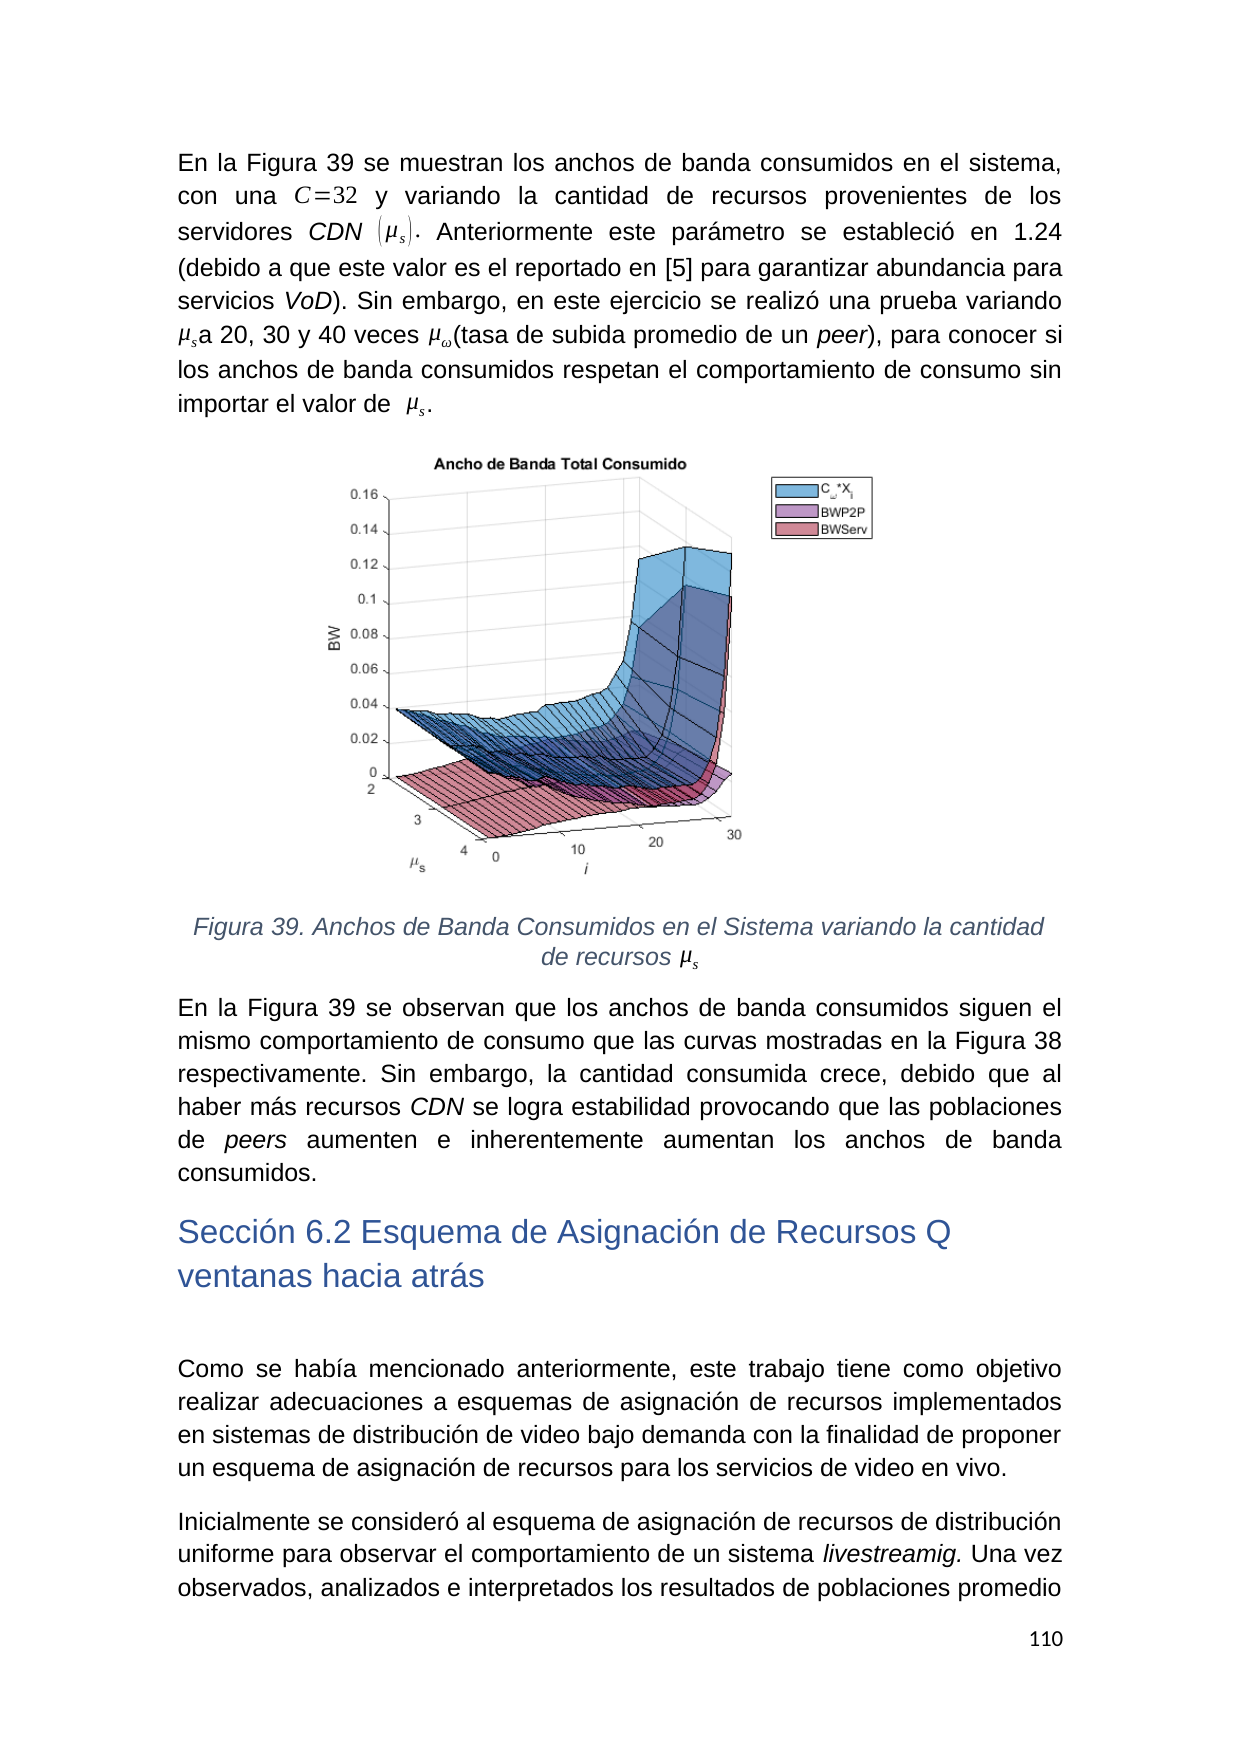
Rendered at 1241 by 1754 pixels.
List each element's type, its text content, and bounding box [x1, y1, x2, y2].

picture [325, 444, 916, 888]
text En la Figura 39 se muestran los anchos de banda consumidos en el sistema, con una y variando la cantidad de recursos provenientes de los servidores CDN Anteriormente este parámetro se estableció en 1.24 (debido a que este valor es el reportado en para garantizar abundancia para servicios VoD). Sin embargo, en este ejercicio se realizó una prueba variando a 20, 30 y 40 veces (tasa de subida promedio de un peer), para conocer si los anchos de banda consumidos respetan el comportamiento de consumo sin importar el valor de . [177, 148, 1063, 419]
text Como se había mencionado anteriormente, este trabajo tiene como objetivo realizar adecuaciones a esquemas de asignación de recursos implementados en sistemas de distribución de video bajo demanda con la finalidad de proponer un esquema de asignación de recursos para los servicios de video en vivo. [177, 1353, 1063, 1481]
subtitle Sección 6.2 Esquema de Asignación de Recursos Q ventanas hacia atrás [177, 1212, 1063, 1295]
text Figura 39. Anchos de Banda Consumidos en el Sistema variando la cantidad de recursos [177, 912, 1063, 972]
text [177, 1506, 1063, 1601]
text En la Figura 39 se observan que los anchos de banda consumidos siguen el mismo comportamiento de consumo que las curvas mostradas en la Figura 38 respectivamente. Sin embargo, la cantidad consumida crece, debido que al haber más recursos CDN se logra estabilidad provocando que las poblaciones de peers aumenten e inherentemente aumentan los anchos de banda consumidos. [177, 993, 1063, 1187]
